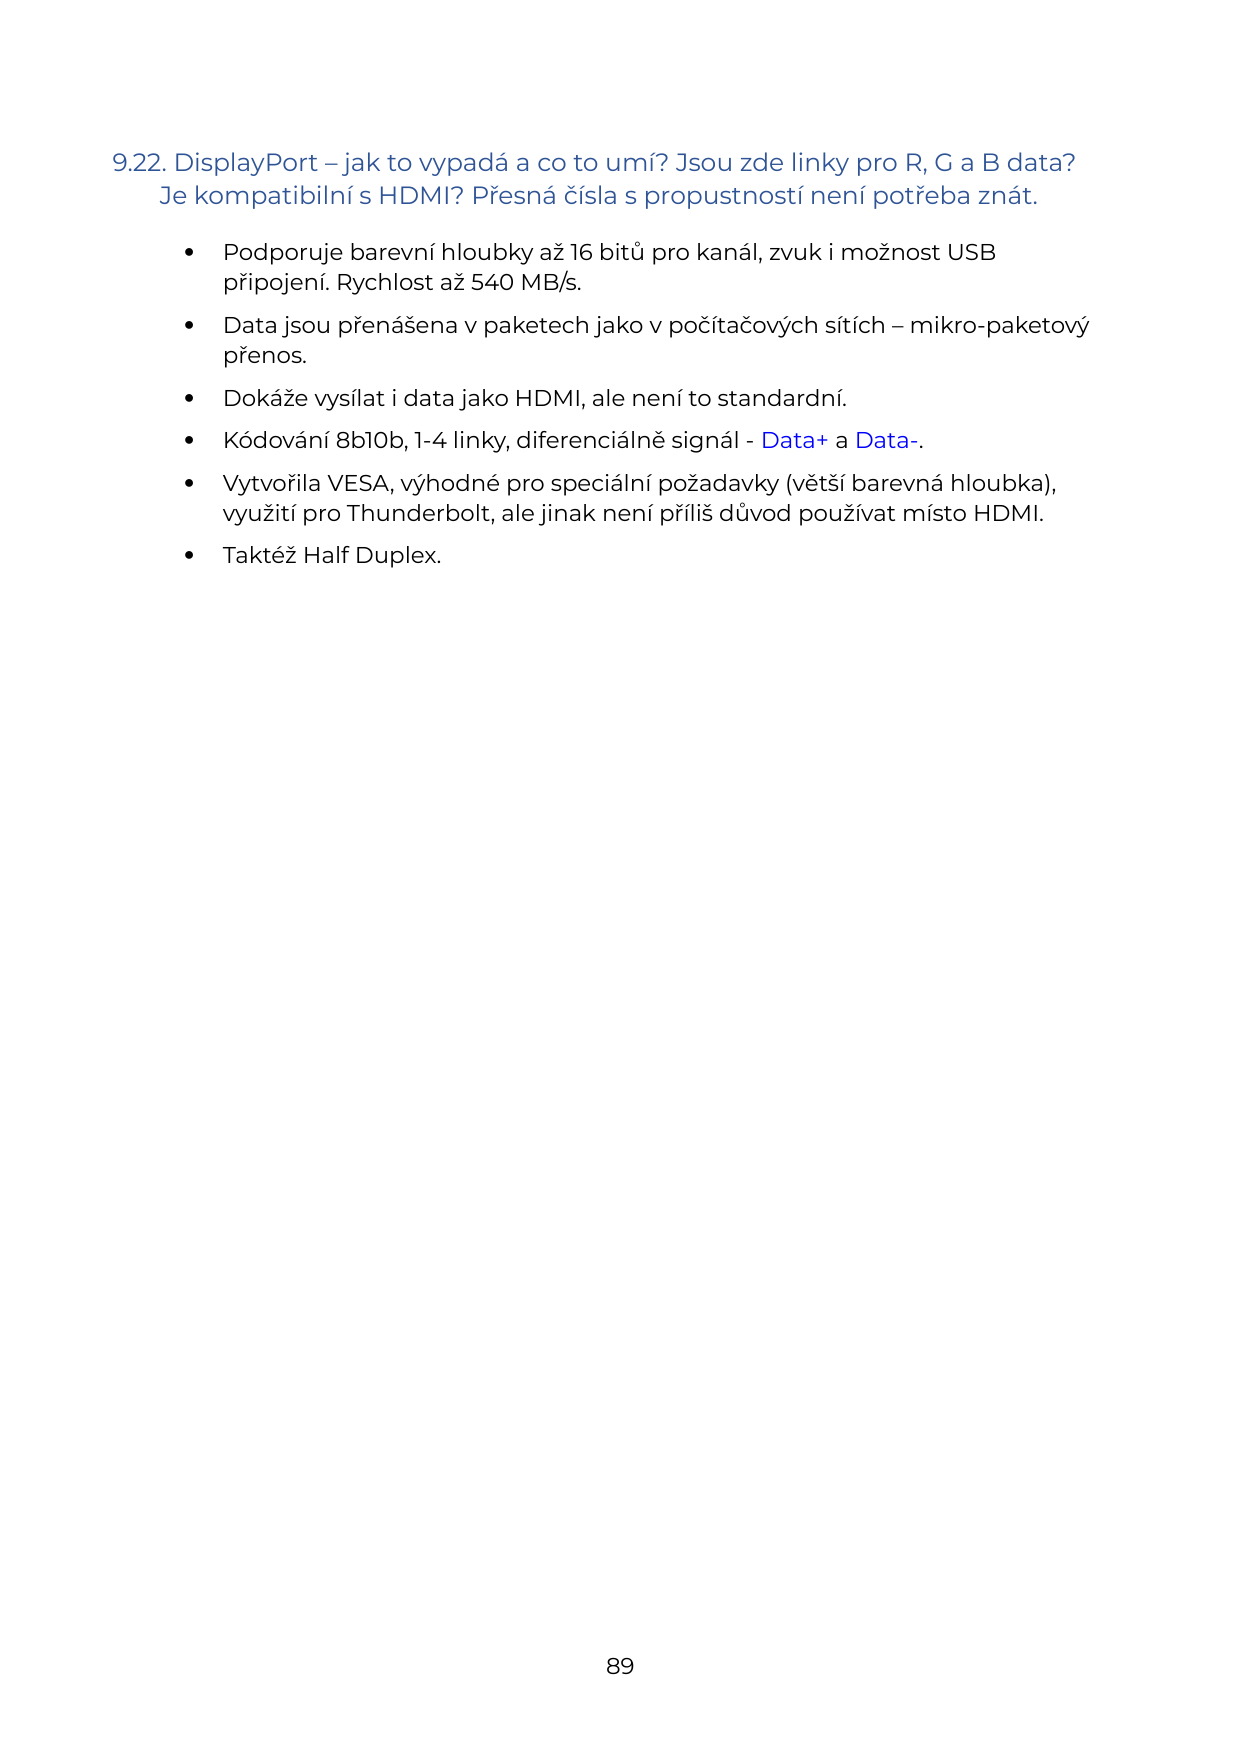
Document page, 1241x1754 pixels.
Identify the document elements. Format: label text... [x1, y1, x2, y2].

text DisplayPort – jak to vypadá a co to umí? Jsou zde linky pro R, G a B data? Je kompatibilní s HDMI? Přesná čísla s propustností není potřeba znát. [112, 148, 1093, 211]
text Vytvořila VESA, výhodné pro speciální požadavky (větší barevná hloubka), využití pro Thunderbolt, ale jinak není příliš důvod používat místo HDMI. [185, 469, 1093, 527]
text Dokáže vysílat i data jako HDMI, ale není to standardní. [185, 384, 1093, 412]
text Kódování 8b10b, 1-4 linky, diferenciálně signál - Data+ a Data-. [185, 426, 1093, 454]
text Podporuje barevní hloubky až 16 bitů pro kanál, zvuk i možnost USB připojení. Rychlost až 540 MB/s. [185, 238, 1093, 296]
text Data jsou přenášena v paketech jako v počítačových sítích – mikro-paketový přenos. [185, 311, 1093, 369]
text Taktéž Half Duplex. [185, 542, 1093, 570]
